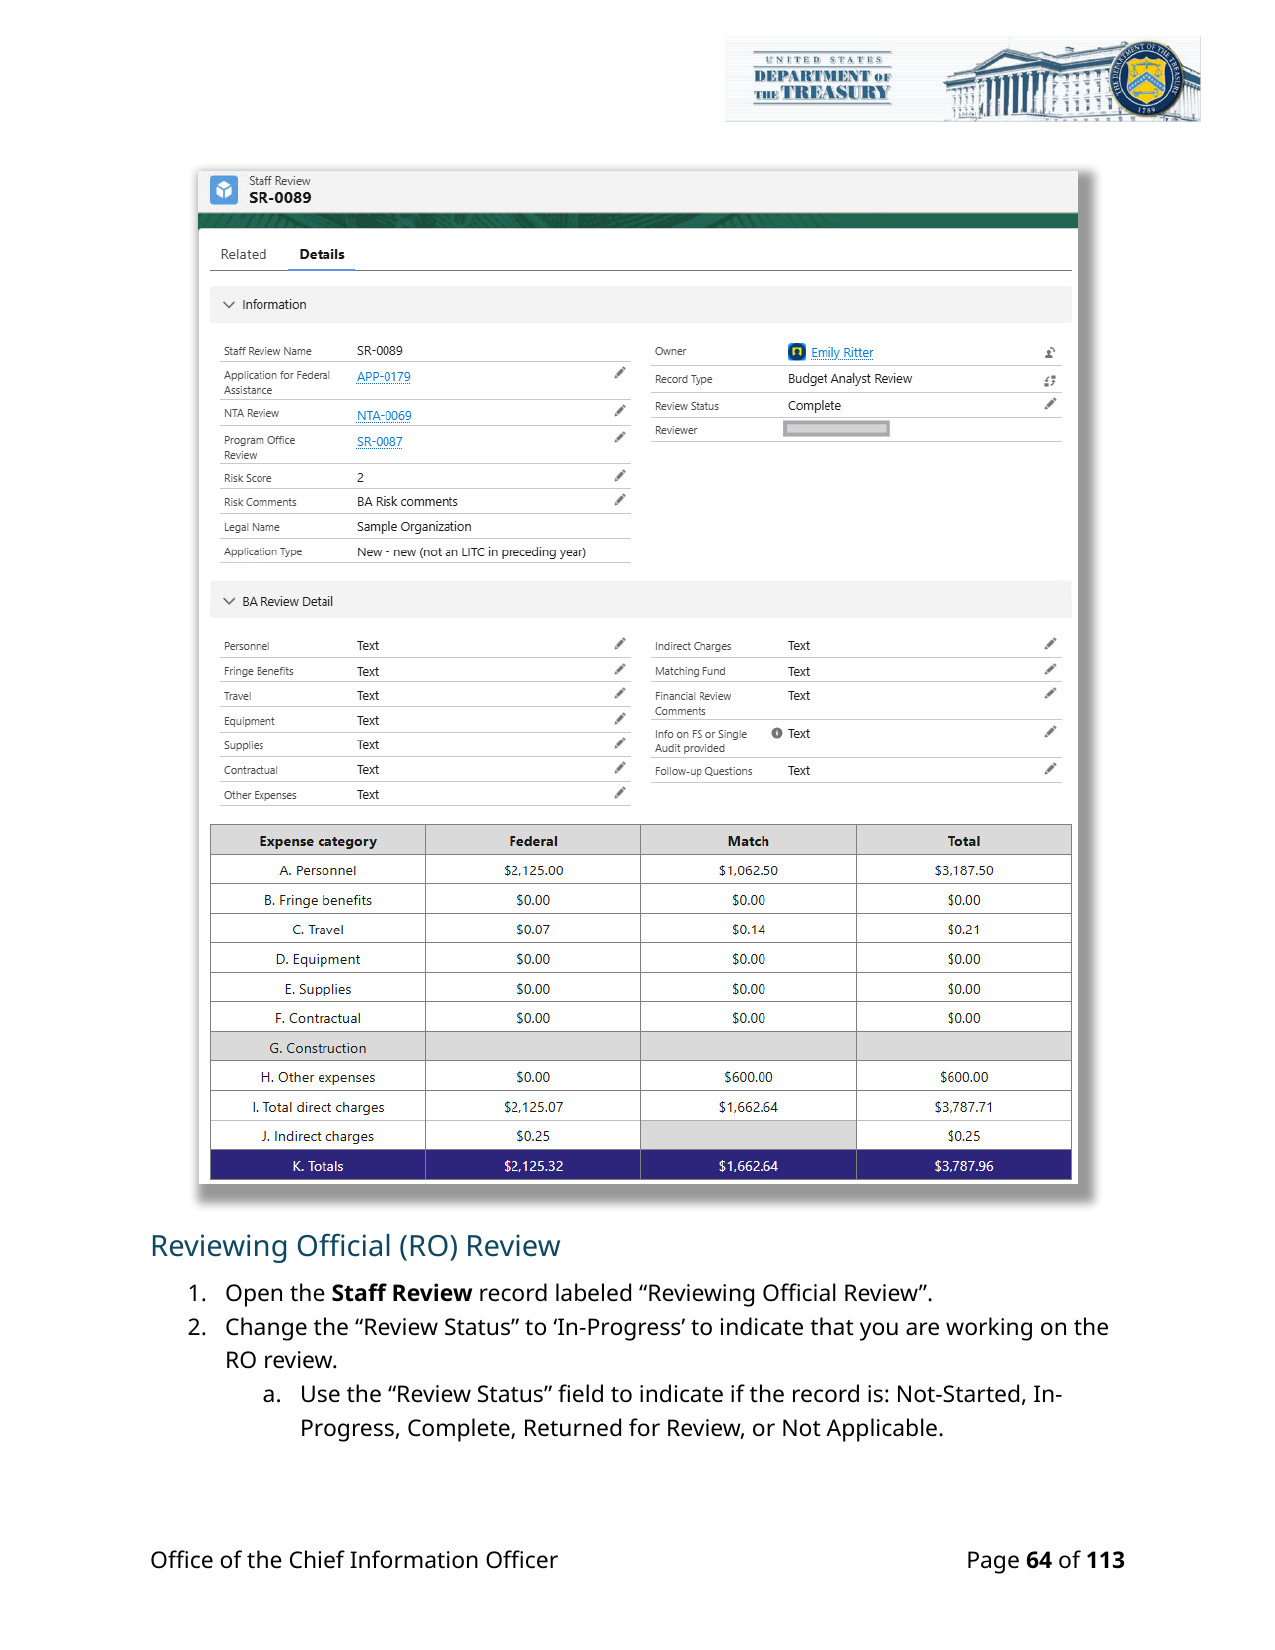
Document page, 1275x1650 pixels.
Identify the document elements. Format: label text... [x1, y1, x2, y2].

list Change the “Review Status” to ‘In-Progress’ to indicate that you are working on the RO review. [187, 1311, 1125, 1376]
picture [724, 36, 1201, 122]
picture [198, 171, 1078, 1184]
list Open the Staff Review record labeled “Reviewing Official Review”. [187, 1277, 1125, 1308]
list Use the “Review Status” field to indicate if the record is: Not-Started, In-Progress, Complete, Returned for Review, or Not Applicable. [262, 1378, 1125, 1443]
subtitle Reviewing Official (RO) Review [150, 1226, 1125, 1265]
